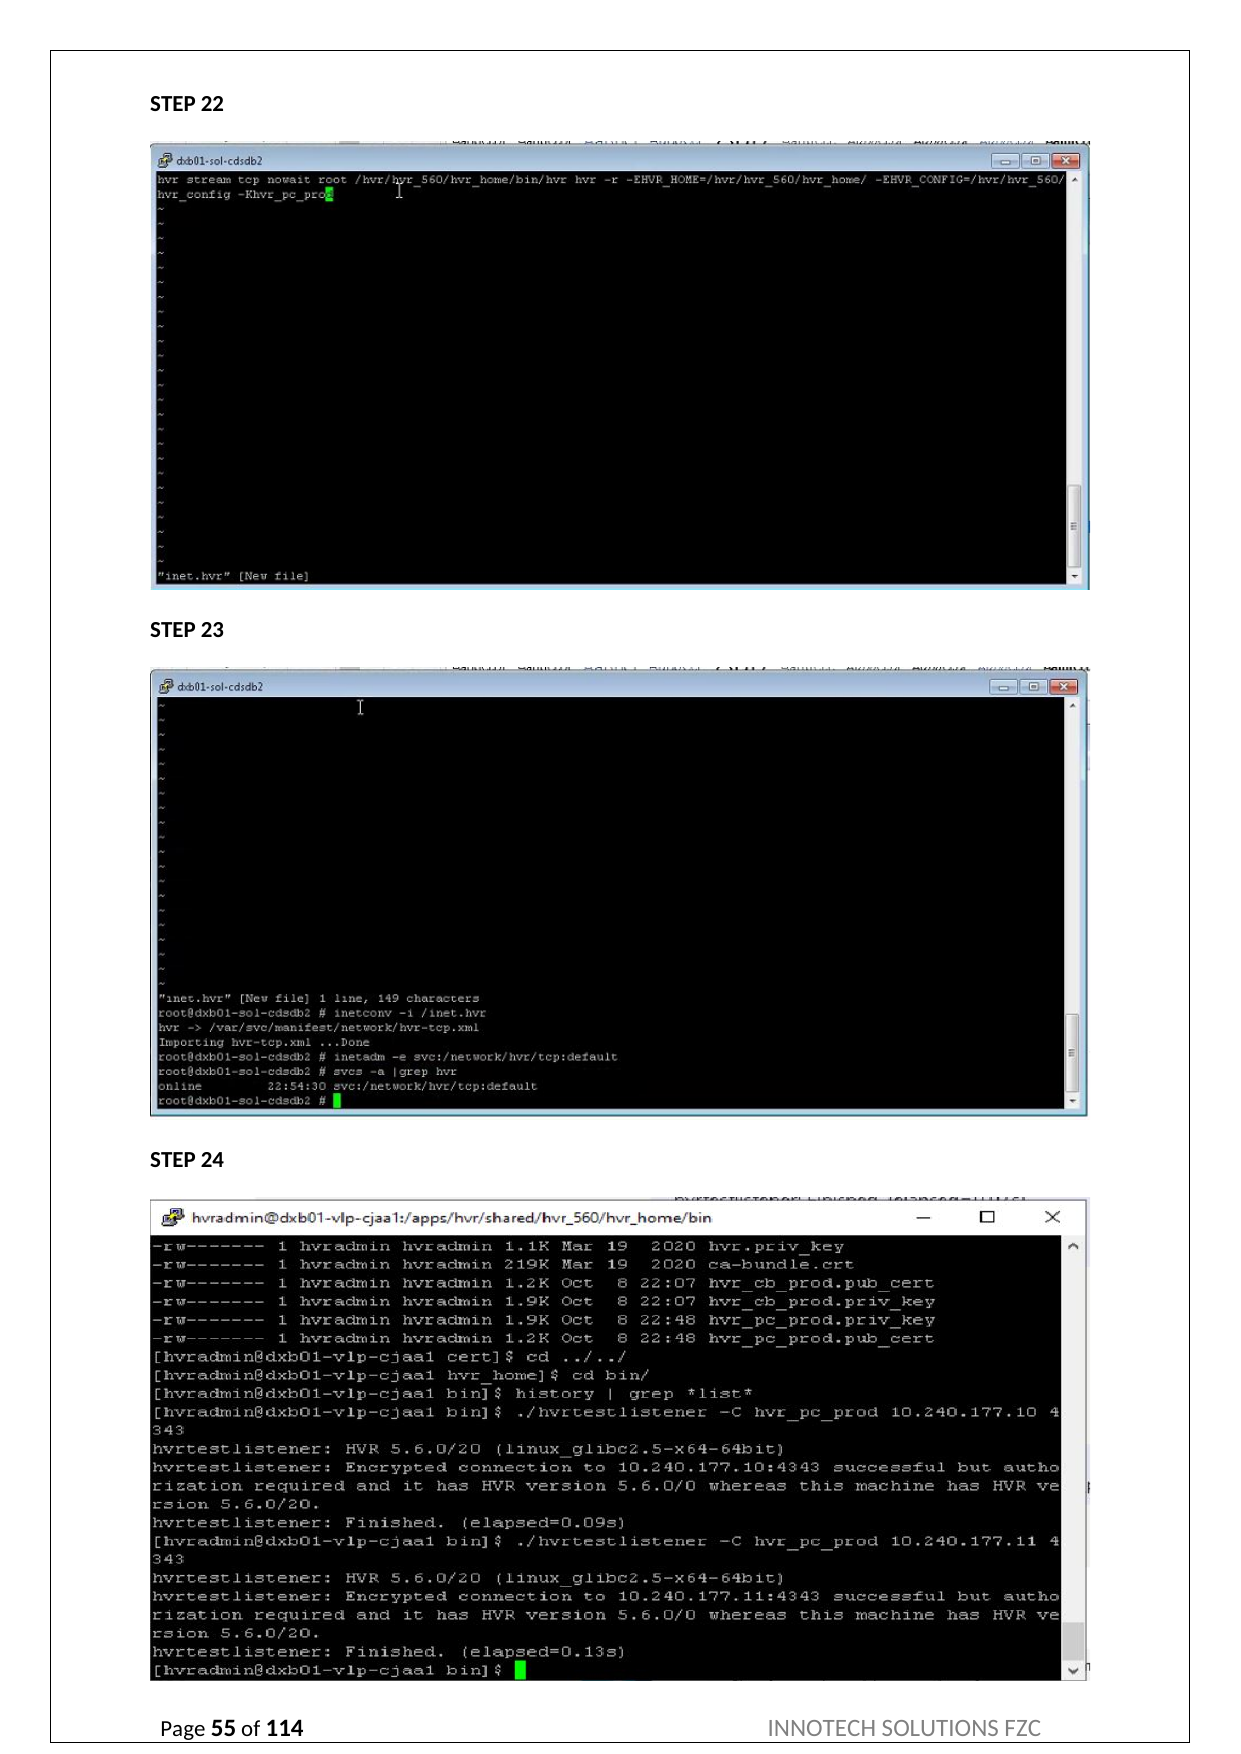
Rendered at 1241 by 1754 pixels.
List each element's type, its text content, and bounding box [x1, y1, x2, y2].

picture [150, 1197, 1091, 1681]
text STEP 23 [150, 615, 1152, 643]
picture [150, 141, 1091, 590]
text STEP 24 [150, 1145, 1152, 1173]
text STEP 22 [150, 89, 1152, 117]
picture [150, 667, 1091, 1120]
